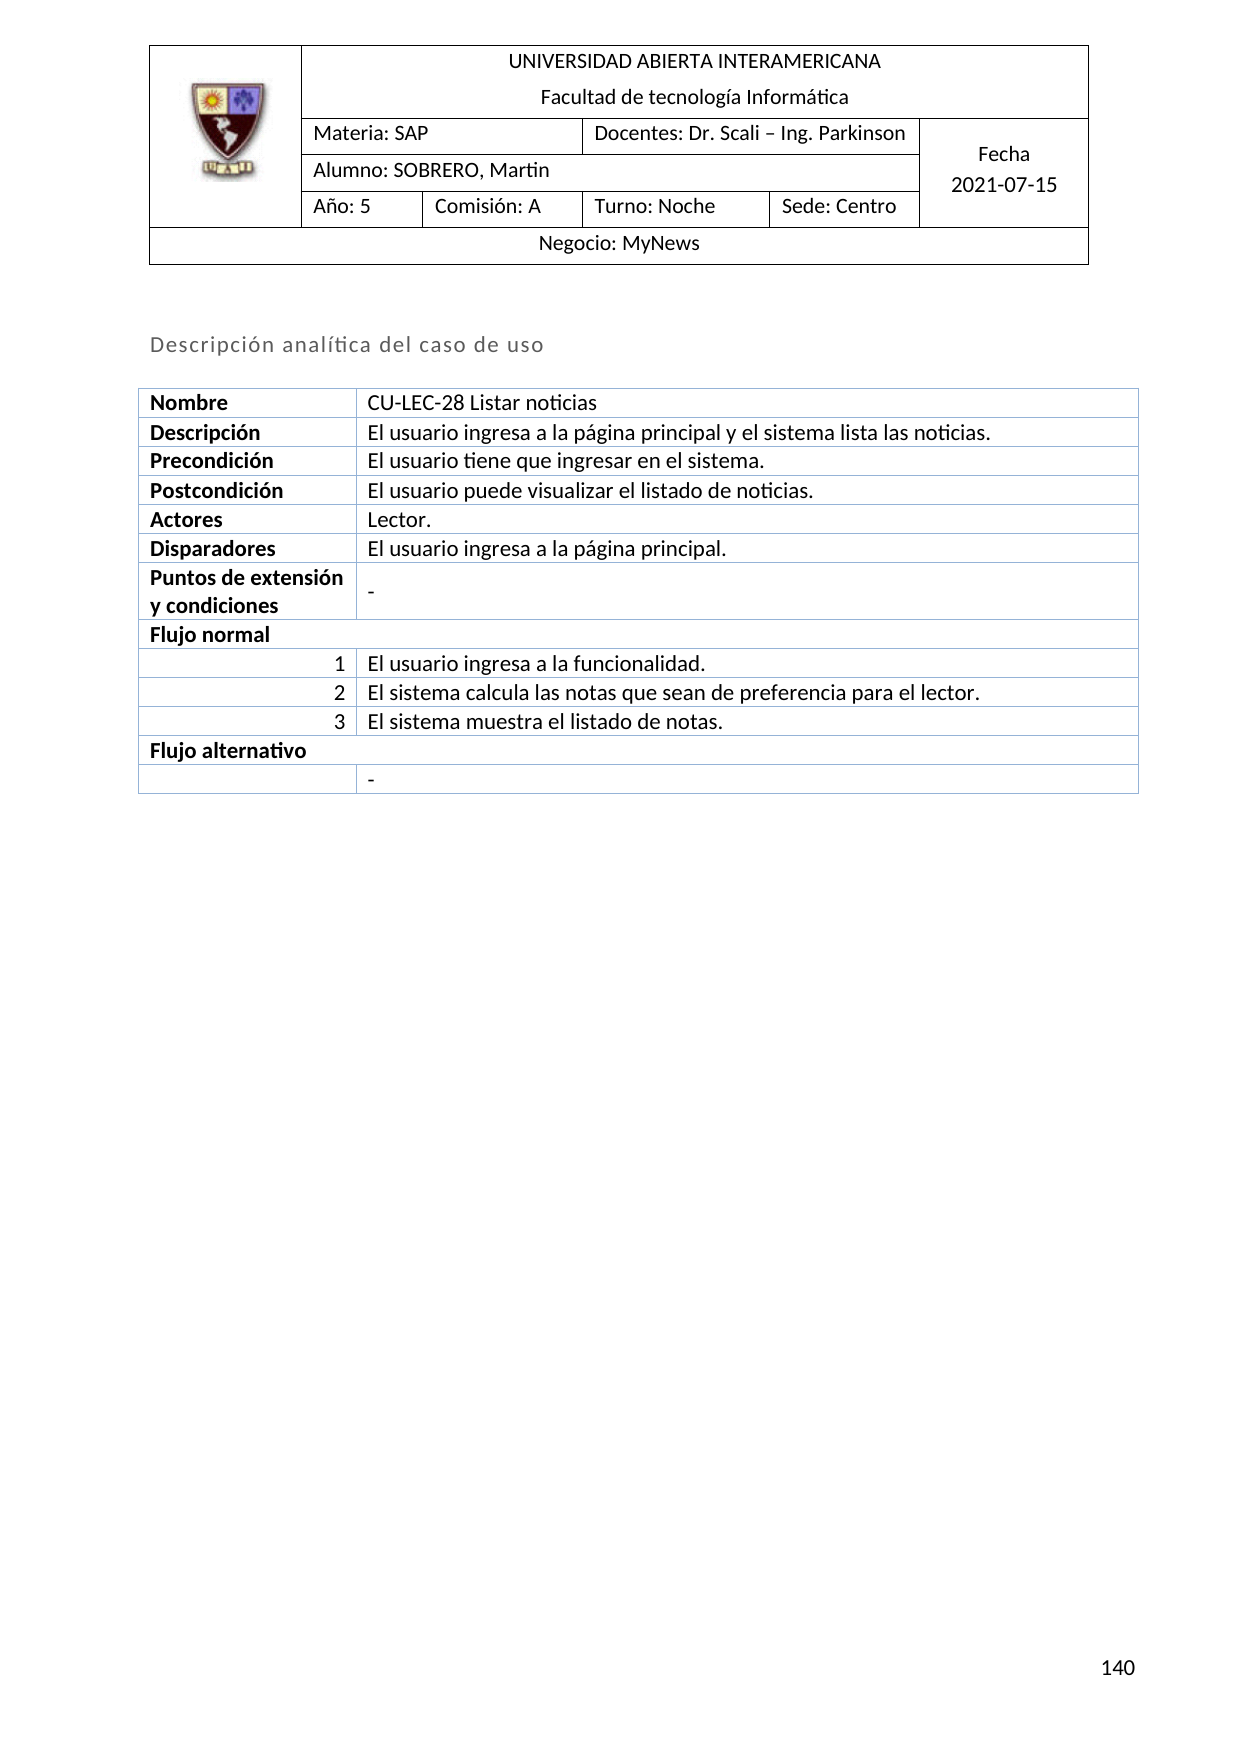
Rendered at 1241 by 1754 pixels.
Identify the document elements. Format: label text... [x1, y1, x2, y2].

table_cell Actores [139, 505, 356, 533]
table_cell Postcondición [139, 476, 356, 504]
table_cell [139, 765, 356, 793]
table_cell Descripción [139, 418, 356, 446]
table_cell 1 [139, 649, 356, 677]
table_cell 3 [139, 707, 356, 735]
table_cell El usuario tiene que ingresar en el sistema. [357, 447, 1138, 475]
table_cell El usuario ingresa a la funcionalidad. [357, 649, 1138, 677]
table_cell Disparadores [139, 534, 356, 562]
table_cell El usuario ingresa a la página principal. [357, 534, 1138, 562]
table_cell Lector. [357, 505, 1138, 533]
table_cell - [357, 765, 1138, 793]
table_cell Flujo alternativo [139, 736, 1138, 764]
table_cell Precondición [139, 447, 356, 475]
table_header Nombre [139, 389, 356, 417]
table_cell El sistema muestra el listado de notas. [357, 707, 1138, 735]
table_cell Flujo normal [139, 620, 1138, 648]
subtitle Descripción analítica del caso de uso [150, 330, 1135, 358]
table_header CU-LEC-28 Listar noticias [357, 389, 1138, 417]
table_cell Puntos de extensión y condiciones [139, 563, 356, 619]
table_cell - [357, 563, 1138, 619]
table_cell 2 [139, 678, 356, 706]
table_cell El usuario ingresa a la página principal y el sistema lista las noticias. [357, 418, 1138, 446]
picture [177, 74, 278, 187]
table_cell El sistema calcula las notas que sean de preferencia para el lector. [357, 678, 1138, 706]
table_cell El usuario puede visualizar el listado de noticias. [357, 476, 1138, 504]
